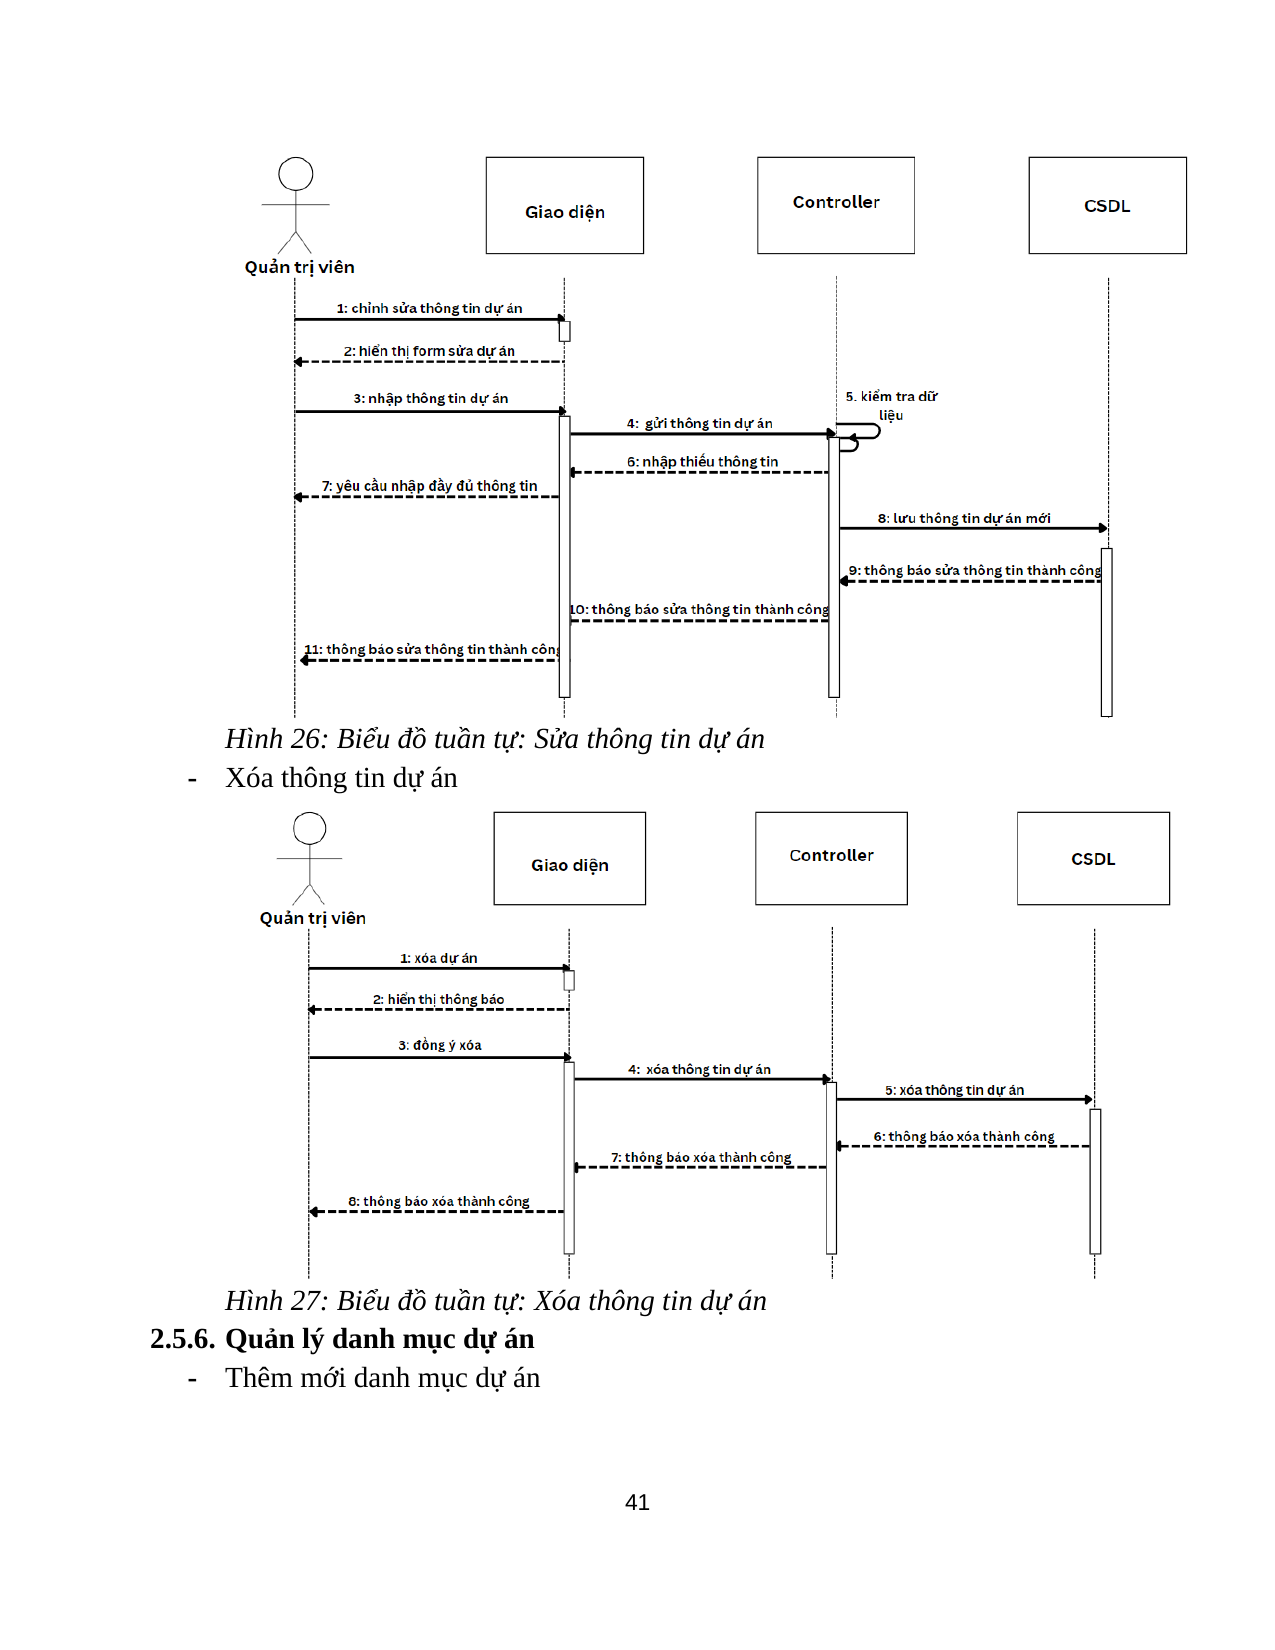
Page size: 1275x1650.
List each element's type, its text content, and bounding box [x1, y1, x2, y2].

list Xóa thông tin dự án [187, 760, 1125, 794]
list Quản lý danh mục dự án [150, 1321, 1125, 1355]
picture [225, 150, 1200, 718]
list Hình 27: Biểu đồ tuần tự: Xóa thông tin dự án [225, 1283, 1125, 1316]
picture [225, 798, 1200, 1279]
list Hình 26: Biểu đồ tuần tự: Sửa thông tin dự án [225, 722, 1125, 755]
list Thêm mới danh mục dự án [187, 1360, 1125, 1393]
